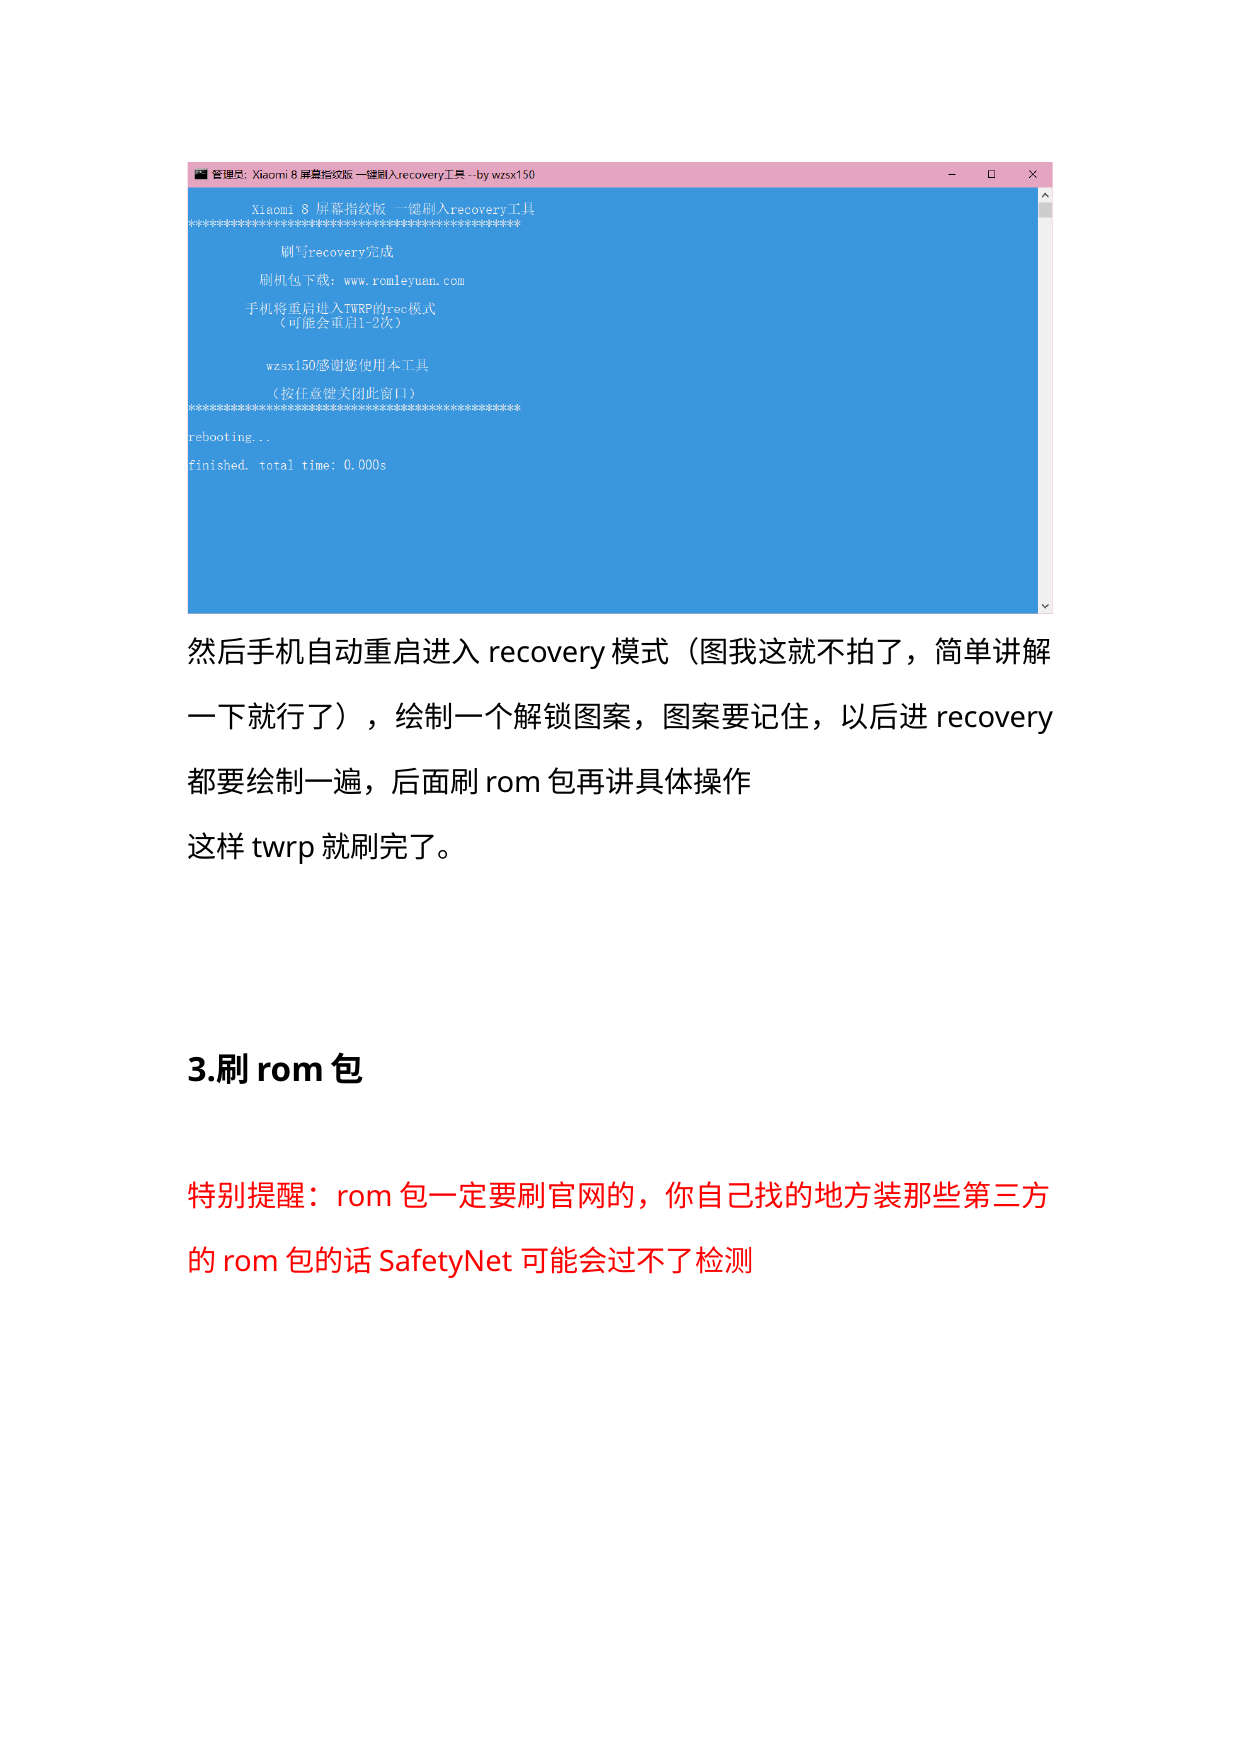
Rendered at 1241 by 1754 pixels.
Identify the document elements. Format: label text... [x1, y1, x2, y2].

text 这样twrp就刷完了。 [187, 812, 1053, 877]
text 特别提醒：rom包一定要刷官网的，你自己找的地方装那些第三方的rom包的话 SafetyNet 可能会过不了检测 [187, 1161, 1053, 1291]
text 然后手机自动重启进入recovery模式（图我这就不拍了，简单讲解一下就行了），绘制一个解锁图案，图案要记住，以后进recovery都要绘制一遍，后面刷rom包再讲具体操作 [187, 617, 1053, 812]
picture [187, 162, 1053, 614]
subtitle 3.刷rom包 [187, 1034, 1053, 1099]
